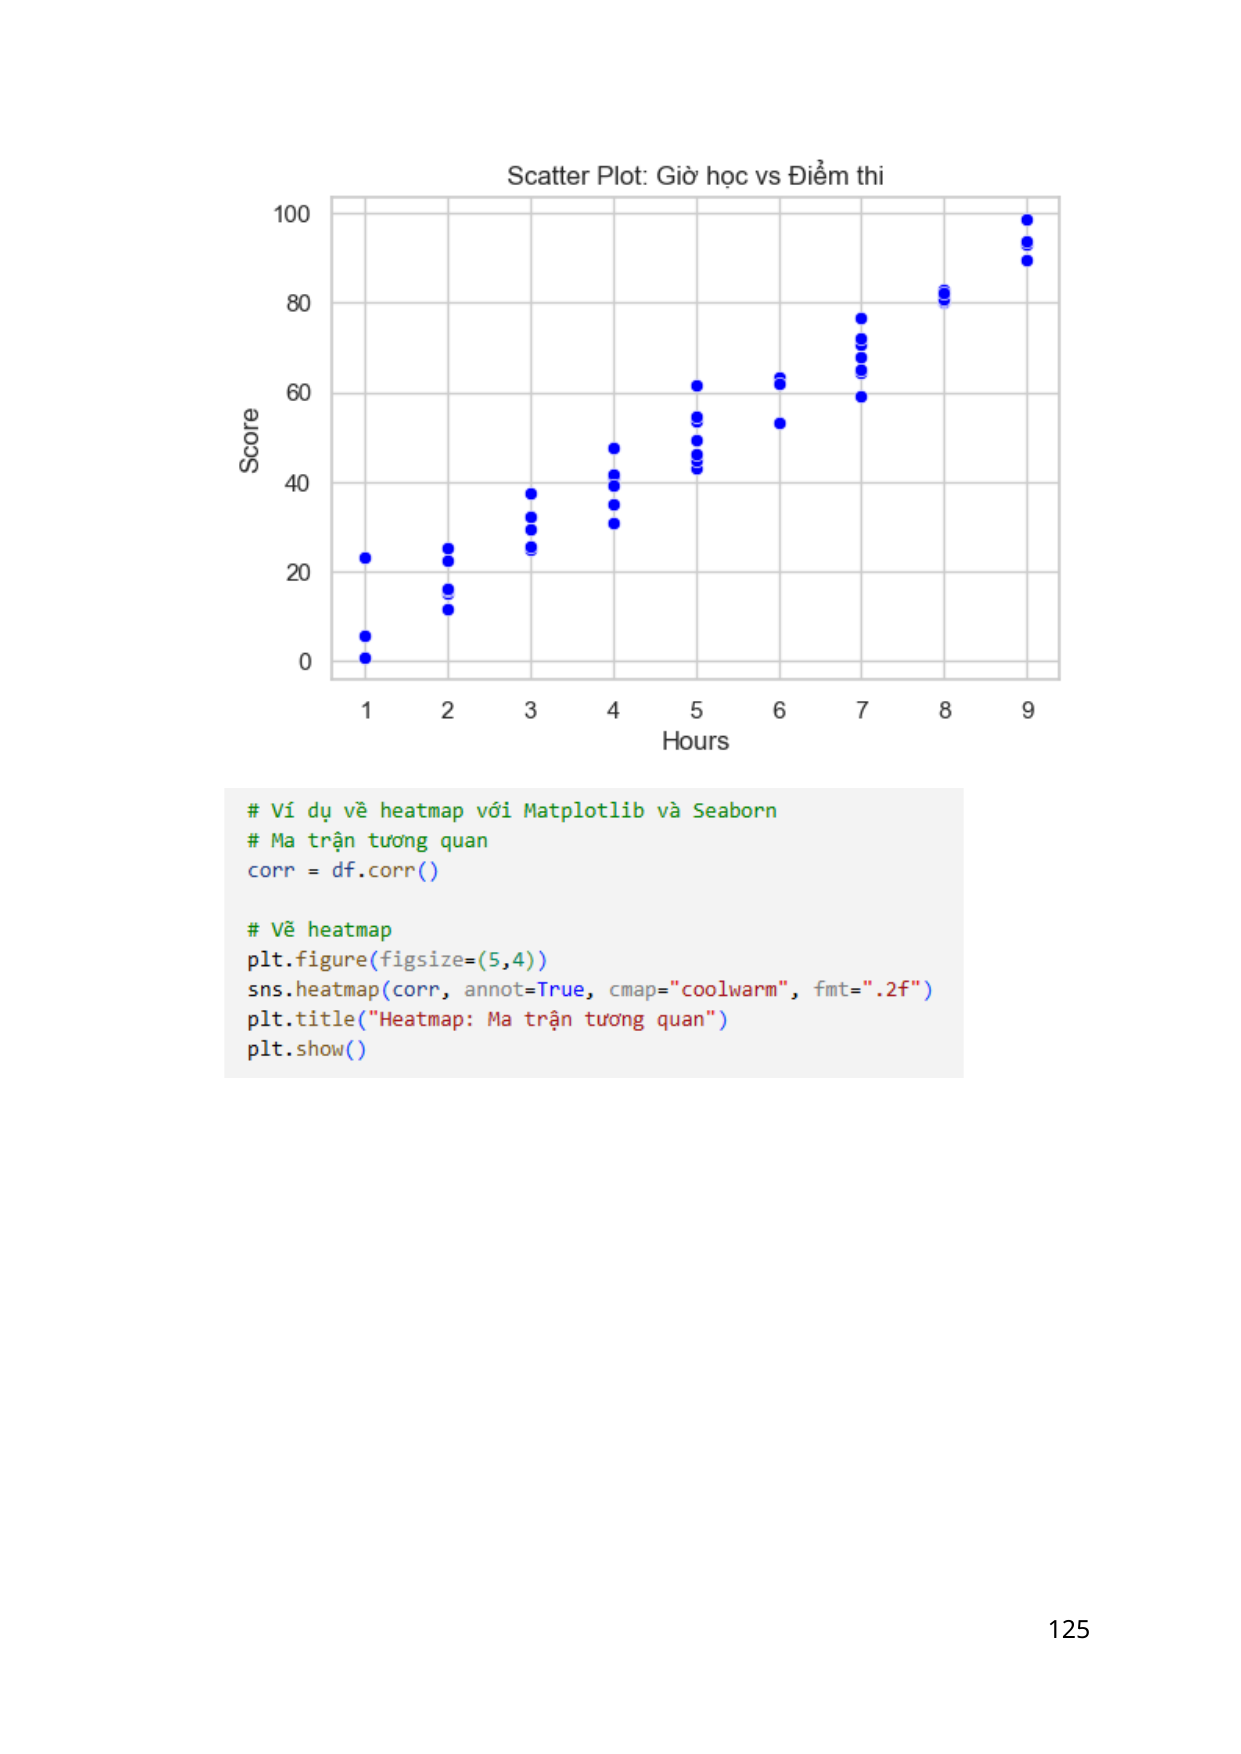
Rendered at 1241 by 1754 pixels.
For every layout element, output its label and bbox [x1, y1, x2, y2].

picture [224, 788, 964, 1078]
picture [224, 150, 1094, 772]
